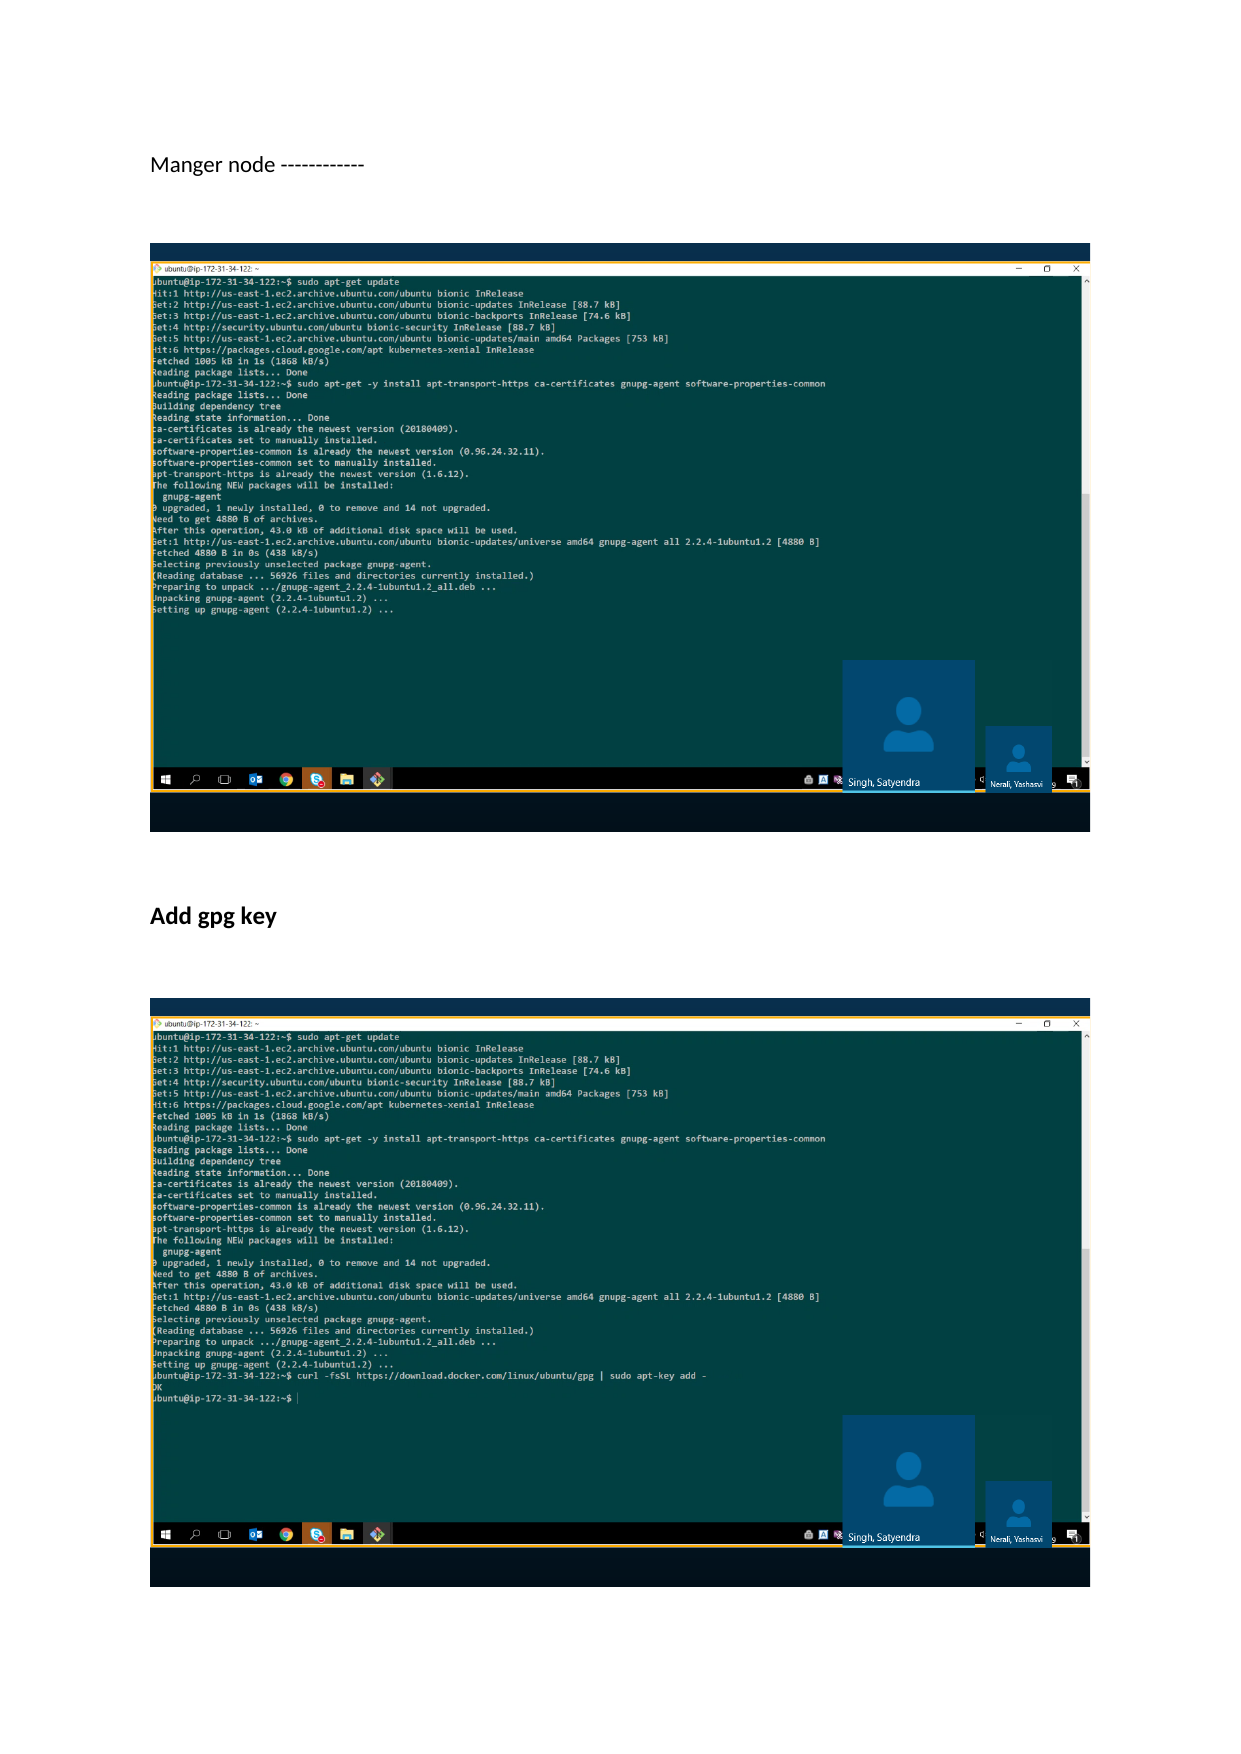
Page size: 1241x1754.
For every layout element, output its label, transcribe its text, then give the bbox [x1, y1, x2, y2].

picture [150, 243, 1091, 832]
text Manger node ------------ [150, 150, 1090, 178]
text Add gpg key [150, 900, 1090, 930]
picture [150, 998, 1091, 1587]
